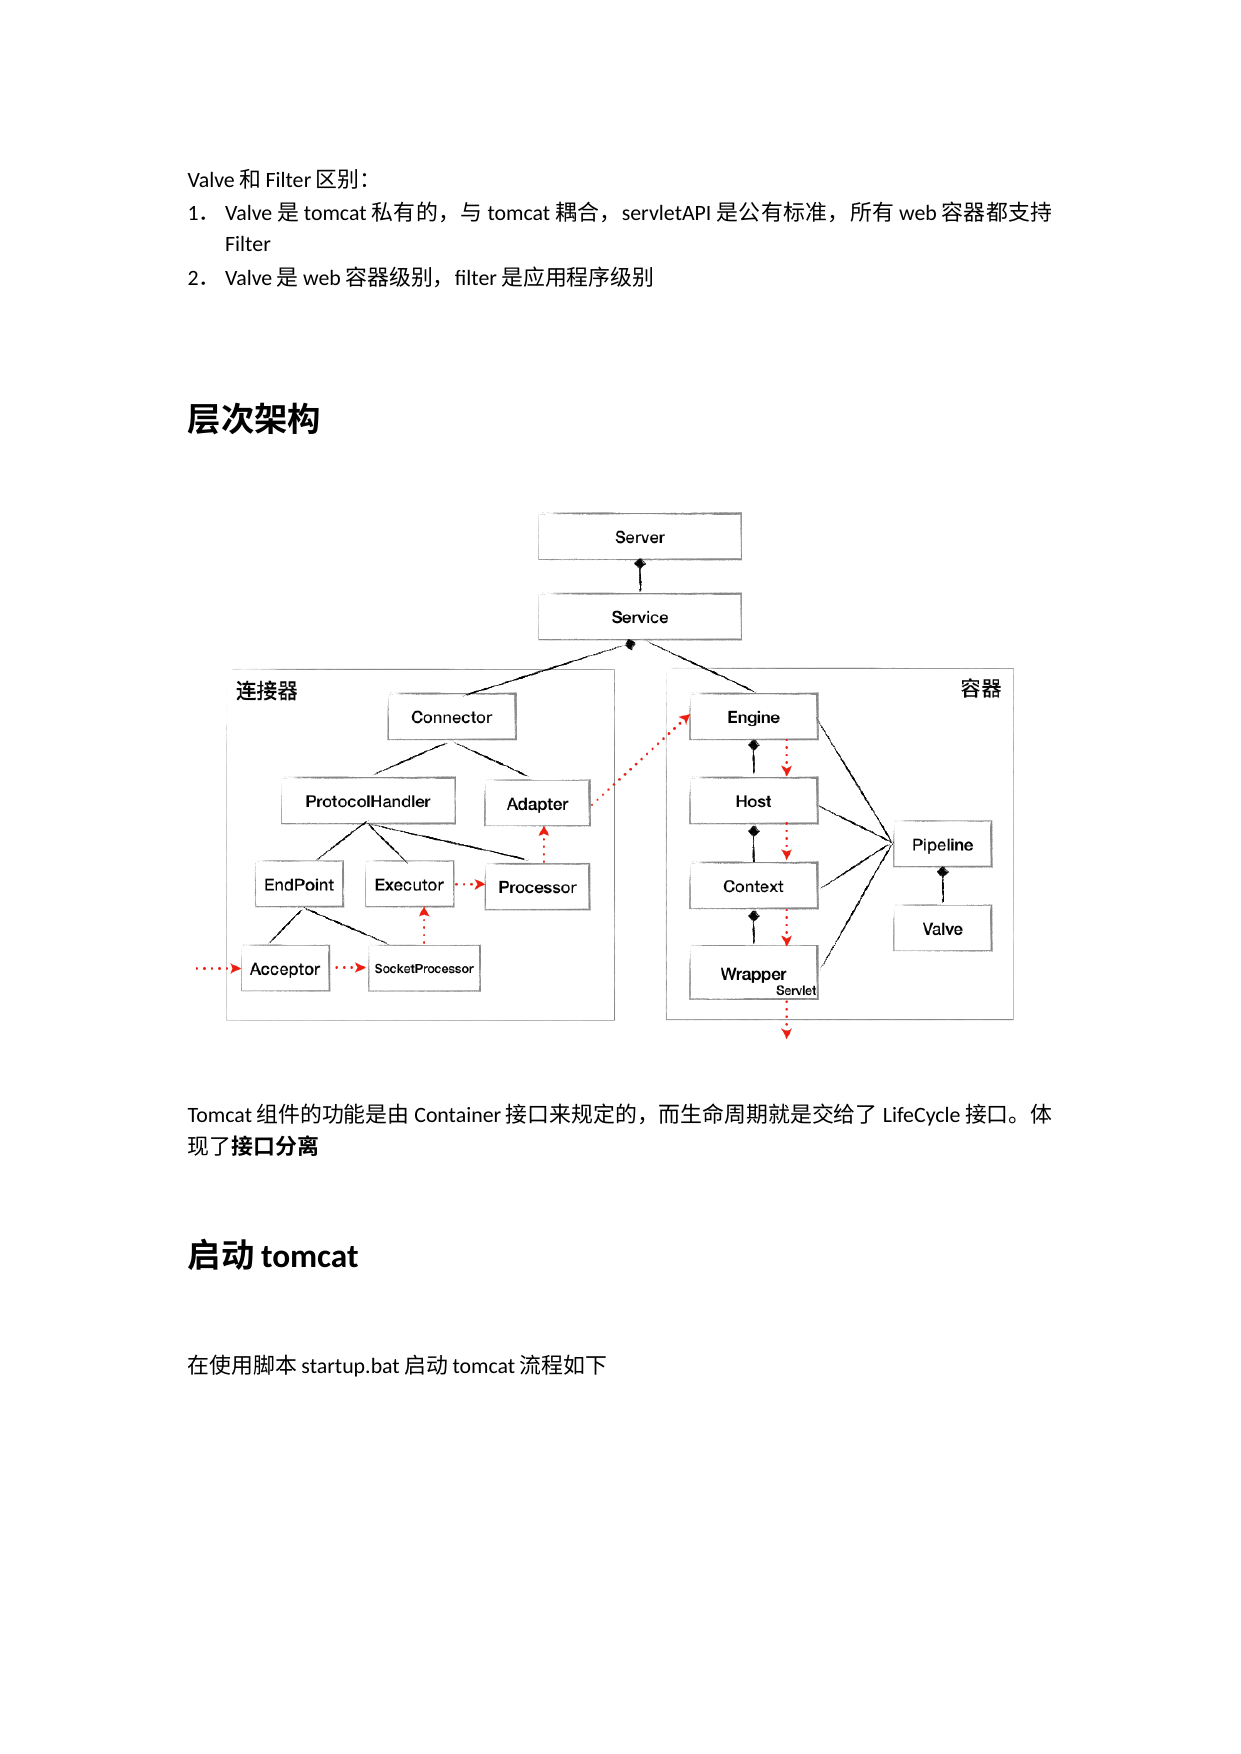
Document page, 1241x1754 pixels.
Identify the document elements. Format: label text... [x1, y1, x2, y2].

text Valve和Filter区别： [187, 162, 1053, 194]
subtitle 层次架构 [187, 384, 1053, 449]
list Valve是tomcat私有的，与tomcat耦合，servletAPI是公有标准，所有web容器都支持Filter [187, 194, 1053, 259]
text 在使用脚本startup.bat启动tomcat流程如下 [187, 1348, 1053, 1381]
picture [187, 511, 1053, 1040]
subtitle 启动tomcat [187, 1221, 1053, 1286]
list Valve是web容器级别，filter是应用程序级别 [187, 259, 1053, 292]
text Tomcat组件的功能是由Container接口来规定的，而生命周期就是交给了LifeCycle接口。体现了接口分离 [187, 1096, 1053, 1161]
